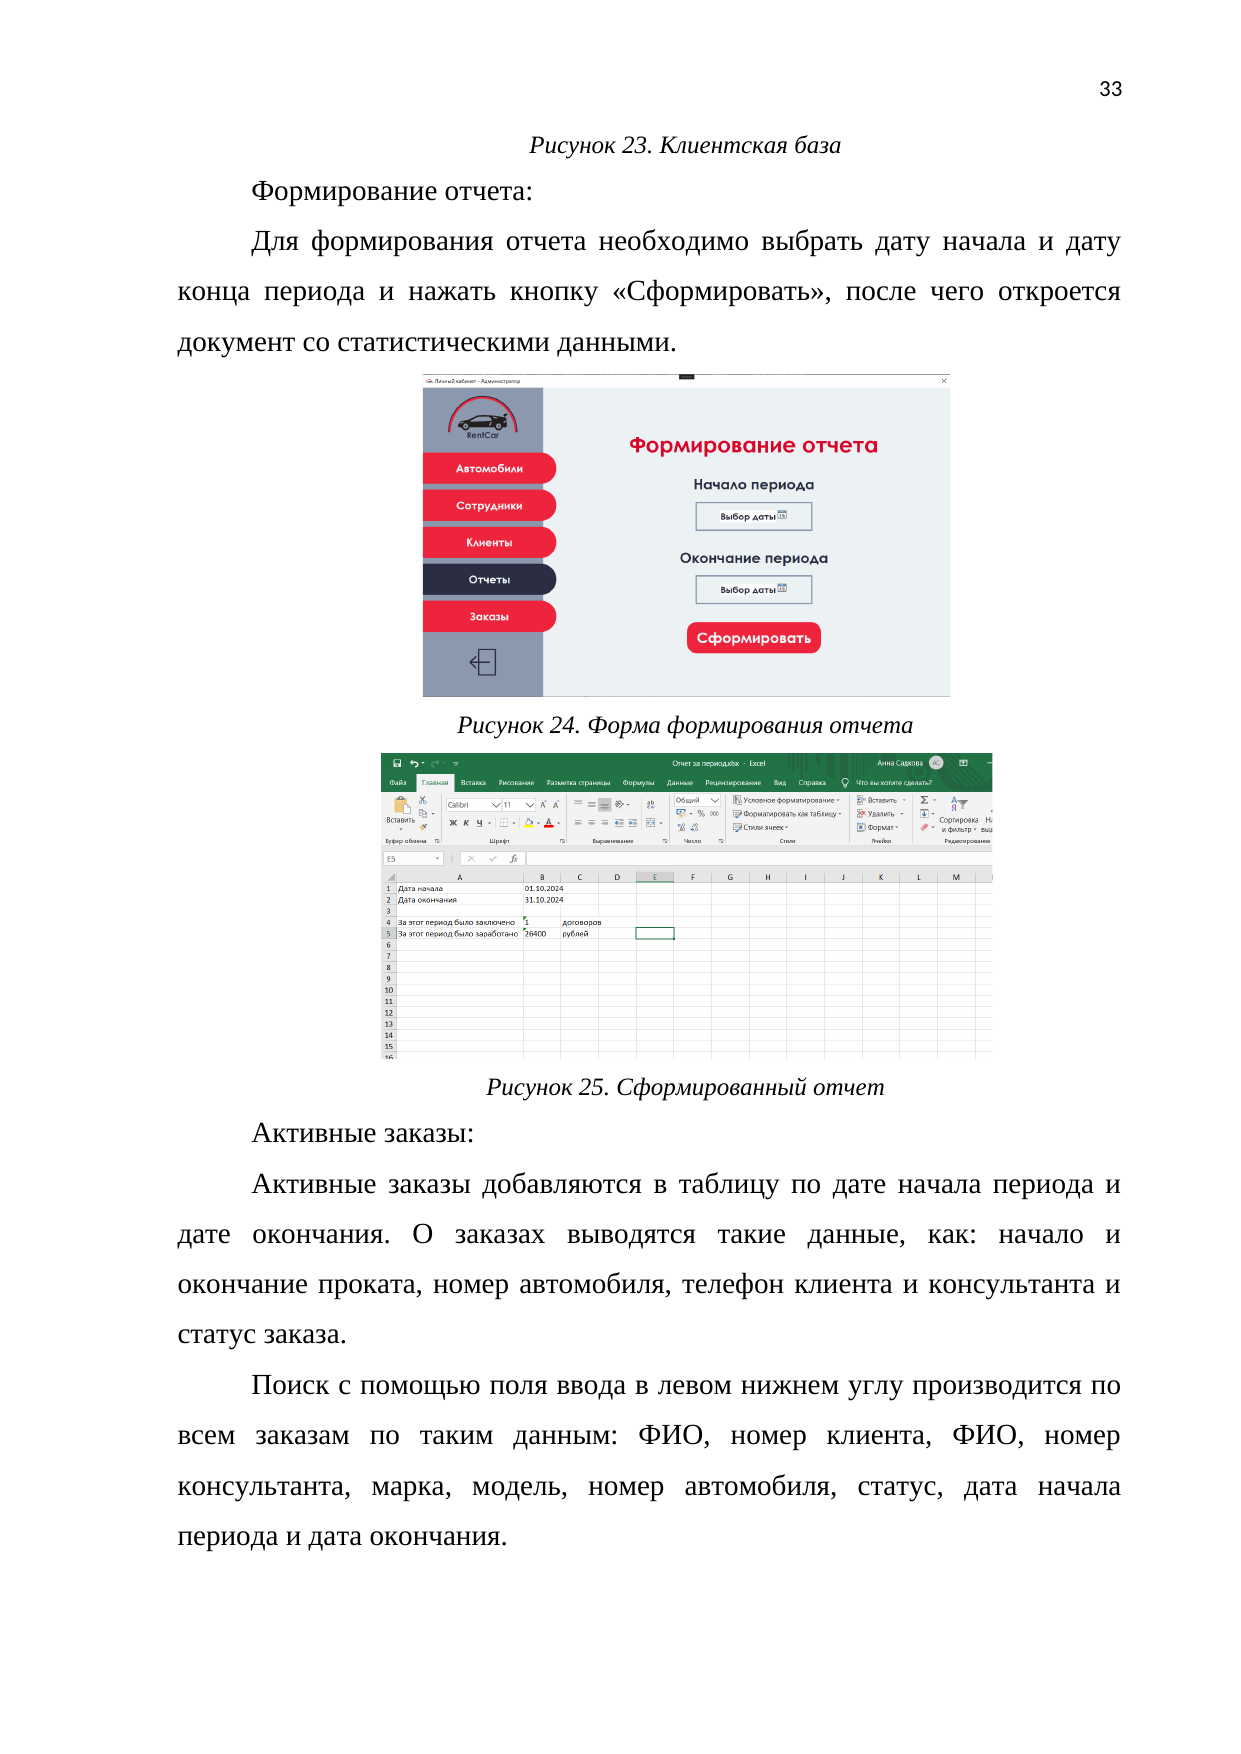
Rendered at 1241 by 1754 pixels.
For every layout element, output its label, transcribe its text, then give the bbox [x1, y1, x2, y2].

text Рисунок 23. Клиентская база [177, 130, 1122, 158]
text Поиск с помощью поля ввода в левом нижнем углу производится по всем заказам по таким данным: ФИО, номер клиента, ФИО, номер консультанта, марка, модель, номер автомобиля, статус, дата начала периода и дата окончания. [177, 1367, 1122, 1551]
text Активные заказы: [177, 1115, 1122, 1149]
picture [381, 753, 993, 1059]
text Рисунок 24. Форма формирования отчета [177, 710, 1122, 739]
picture [422, 374, 951, 697]
text Рисунок 25. Сформированный отчет [177, 1072, 1122, 1101]
text Для формирования отчета необходимо выбрать дату начала и дату конца периода и нажать кнопку «Сформировать», после чего откроется документ со статистическими данными. [177, 223, 1122, 357]
text Активные заказы добавляются в таблицу по дате начала периода и дате окончания. О заказах выводятся такие данные, как: начало и окончание проката, номер автомобиля, телефон клиента и консультанта и статус заказа. [177, 1166, 1122, 1350]
text Формирование отчета: [177, 173, 1122, 206]
